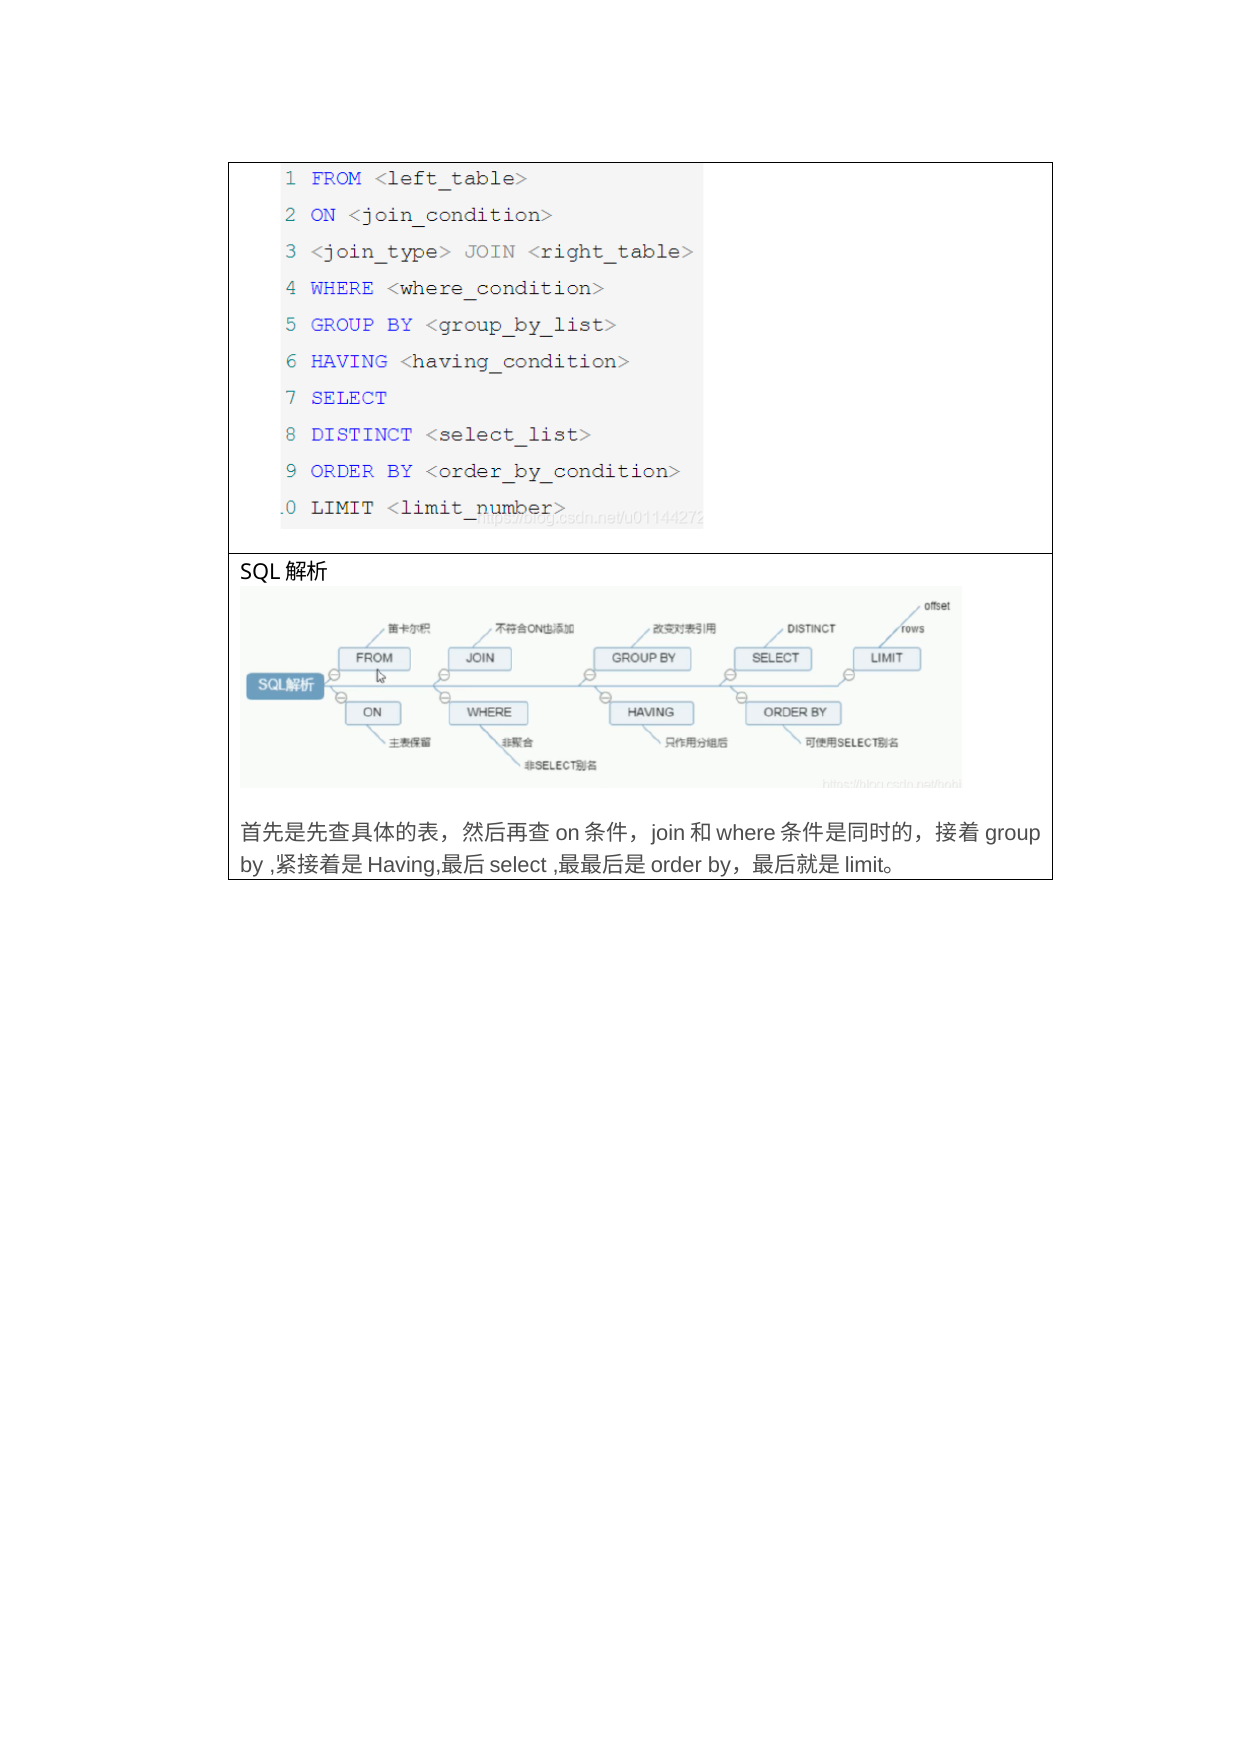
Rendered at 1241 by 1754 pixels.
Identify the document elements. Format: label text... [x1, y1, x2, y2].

picture [280, 163, 704, 529]
table_header 机器读取顺序： [229, 163, 1052, 553]
table_cell SQL解析 首先是先查具体的表，然后再查on条件，join和where条件是同时的，接着group by ,紧接着是Having,最后select ,最最后是order by，最后就是limit。 [229, 554, 1052, 879]
picture [240, 586, 963, 788]
